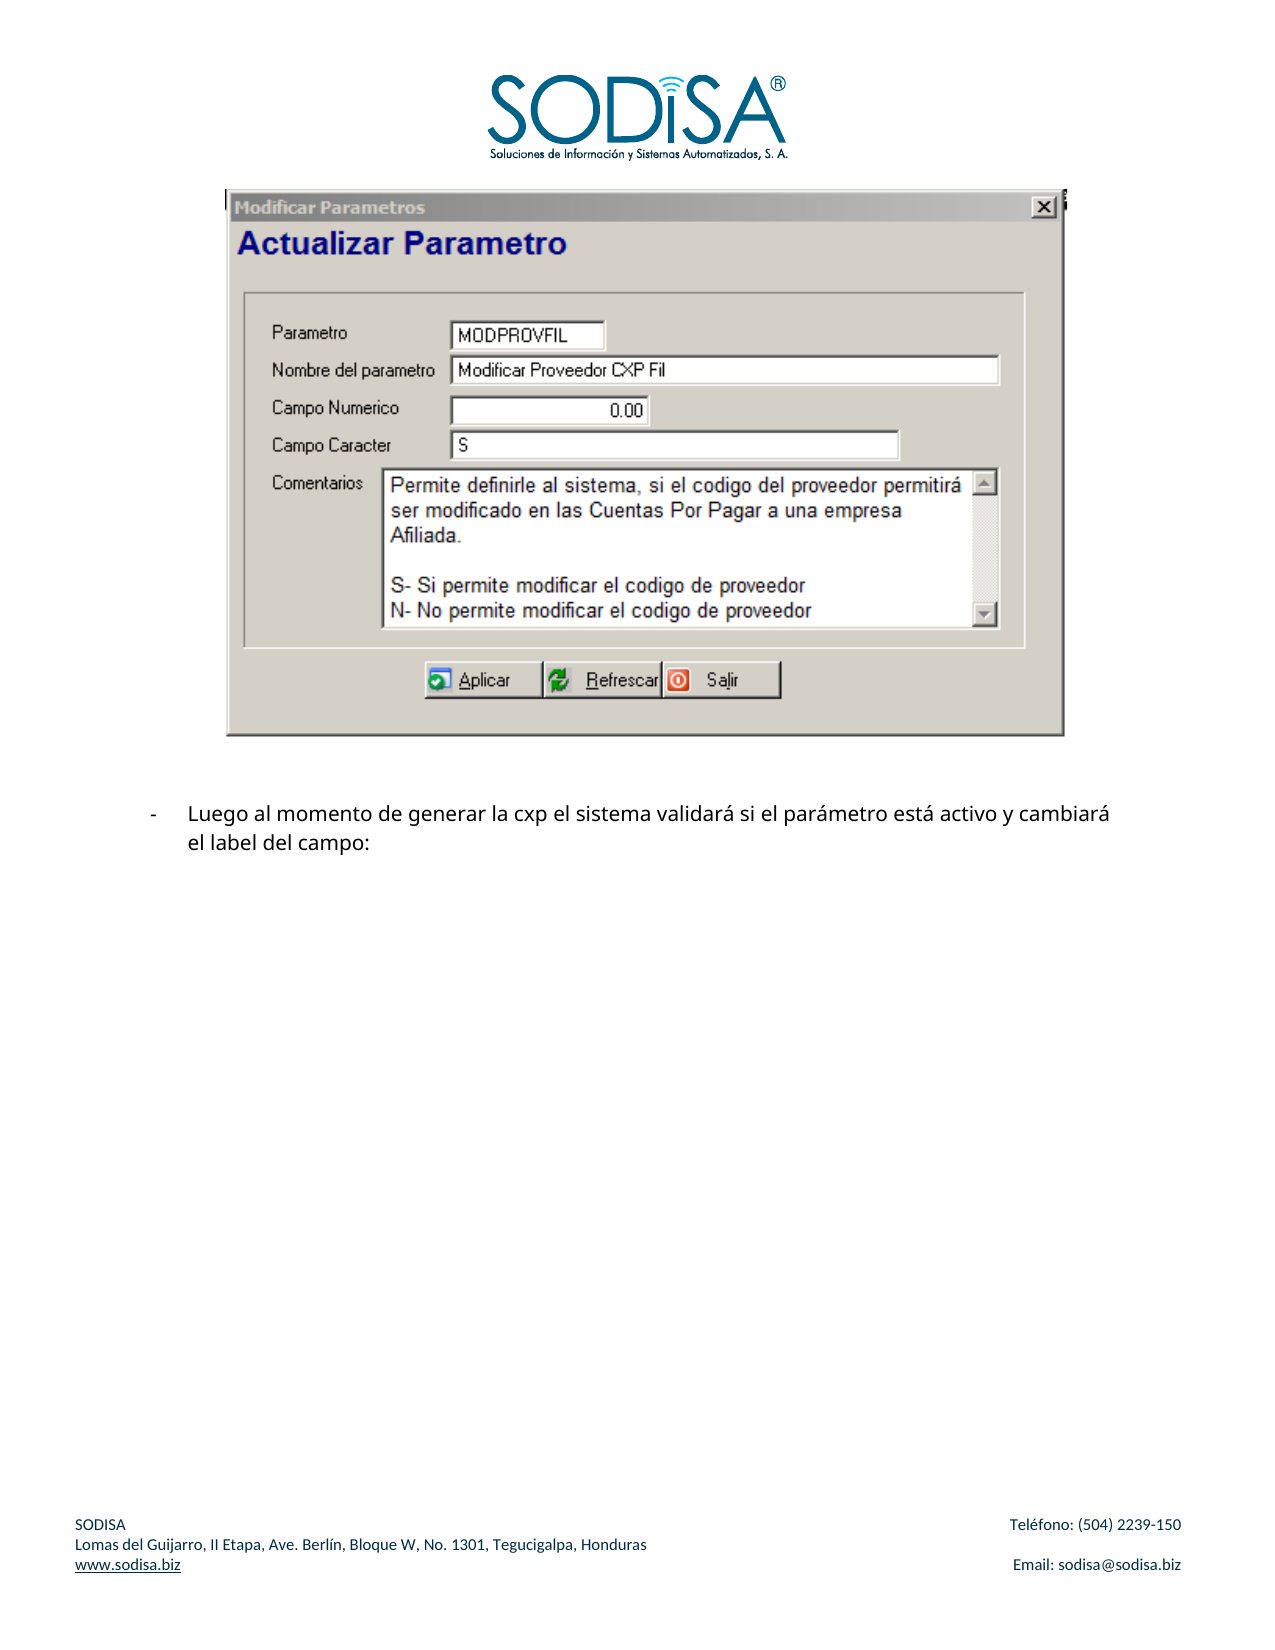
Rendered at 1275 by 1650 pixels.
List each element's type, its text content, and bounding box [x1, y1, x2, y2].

list Luego al momento de generar la cxp el sistema validará si el parámetro está activo y cambiará el label del campo: [150, 799, 1125, 856]
picture [225, 189, 1068, 743]
